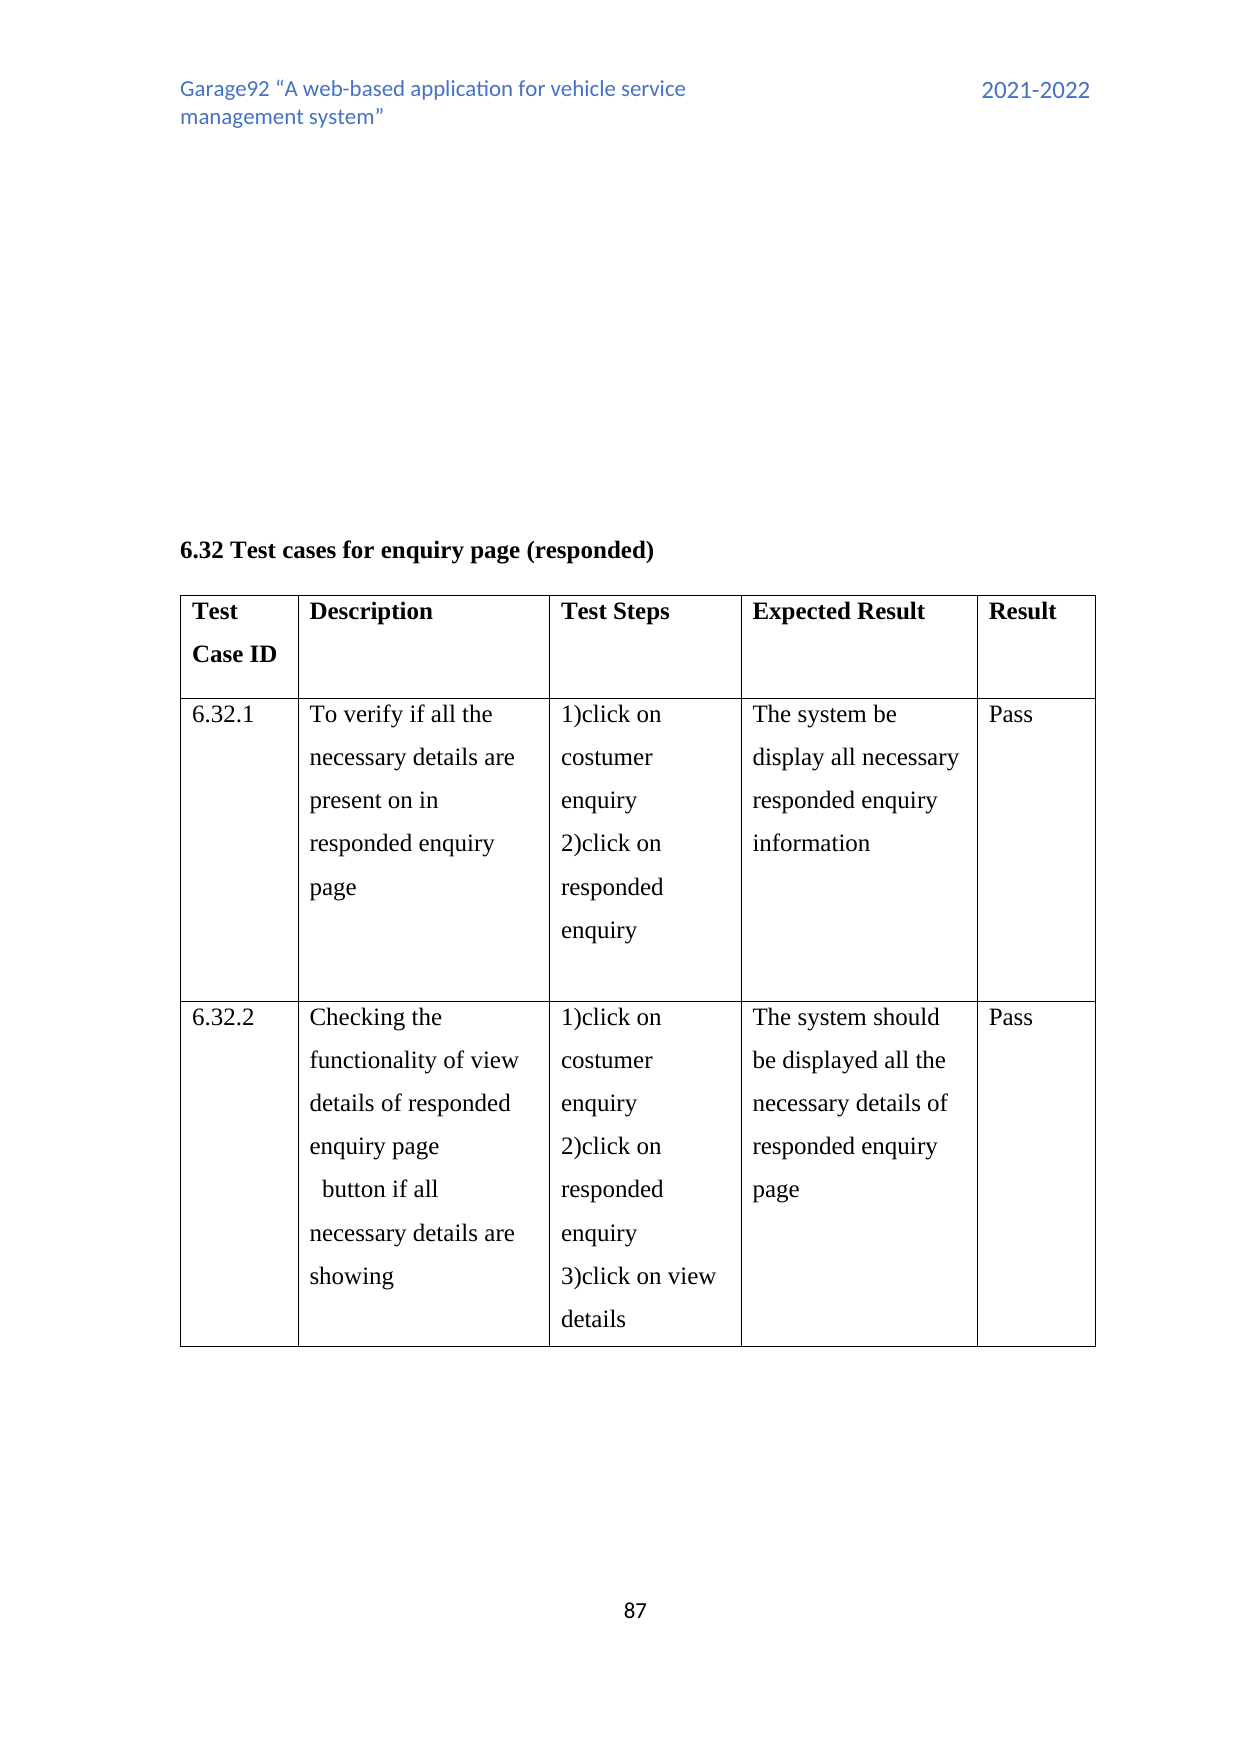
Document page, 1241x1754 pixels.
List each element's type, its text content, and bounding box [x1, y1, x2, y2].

table_header Test Case ID [181, 596, 298, 698]
table_cell To verify if all the necessary details are present on in responded enquiry page [299, 699, 549, 1001]
table_cell 1)click on costumer enquiry 2)click on responded enquiry [550, 699, 741, 1001]
table_cell Checking the functionality of view details of responded enquiry page button if all necessary details are showing [299, 1002, 549, 1346]
table_cell The system should be displayed all the necessary details of responded enquiry page [742, 1002, 977, 1346]
table_header Test Steps [550, 596, 741, 698]
table_header Result [978, 596, 1095, 698]
table_header Description [299, 596, 549, 698]
table_cell 1)click on costumer enquiry 2)click on responded enquiry 3)click on view details [550, 1002, 741, 1346]
table_cell 6.32.2 [181, 1002, 298, 1346]
table_cell Pass [978, 699, 1095, 1001]
table_cell The system be display all necessary responded enquiry information [742, 699, 977, 1001]
table_header Expected Result [742, 596, 977, 698]
table_cell Pass [978, 1002, 1095, 1346]
table_cell 6.32.1 [181, 699, 298, 1001]
text 6.32 Test cases for enquiry page (responded) [180, 536, 1090, 564]
